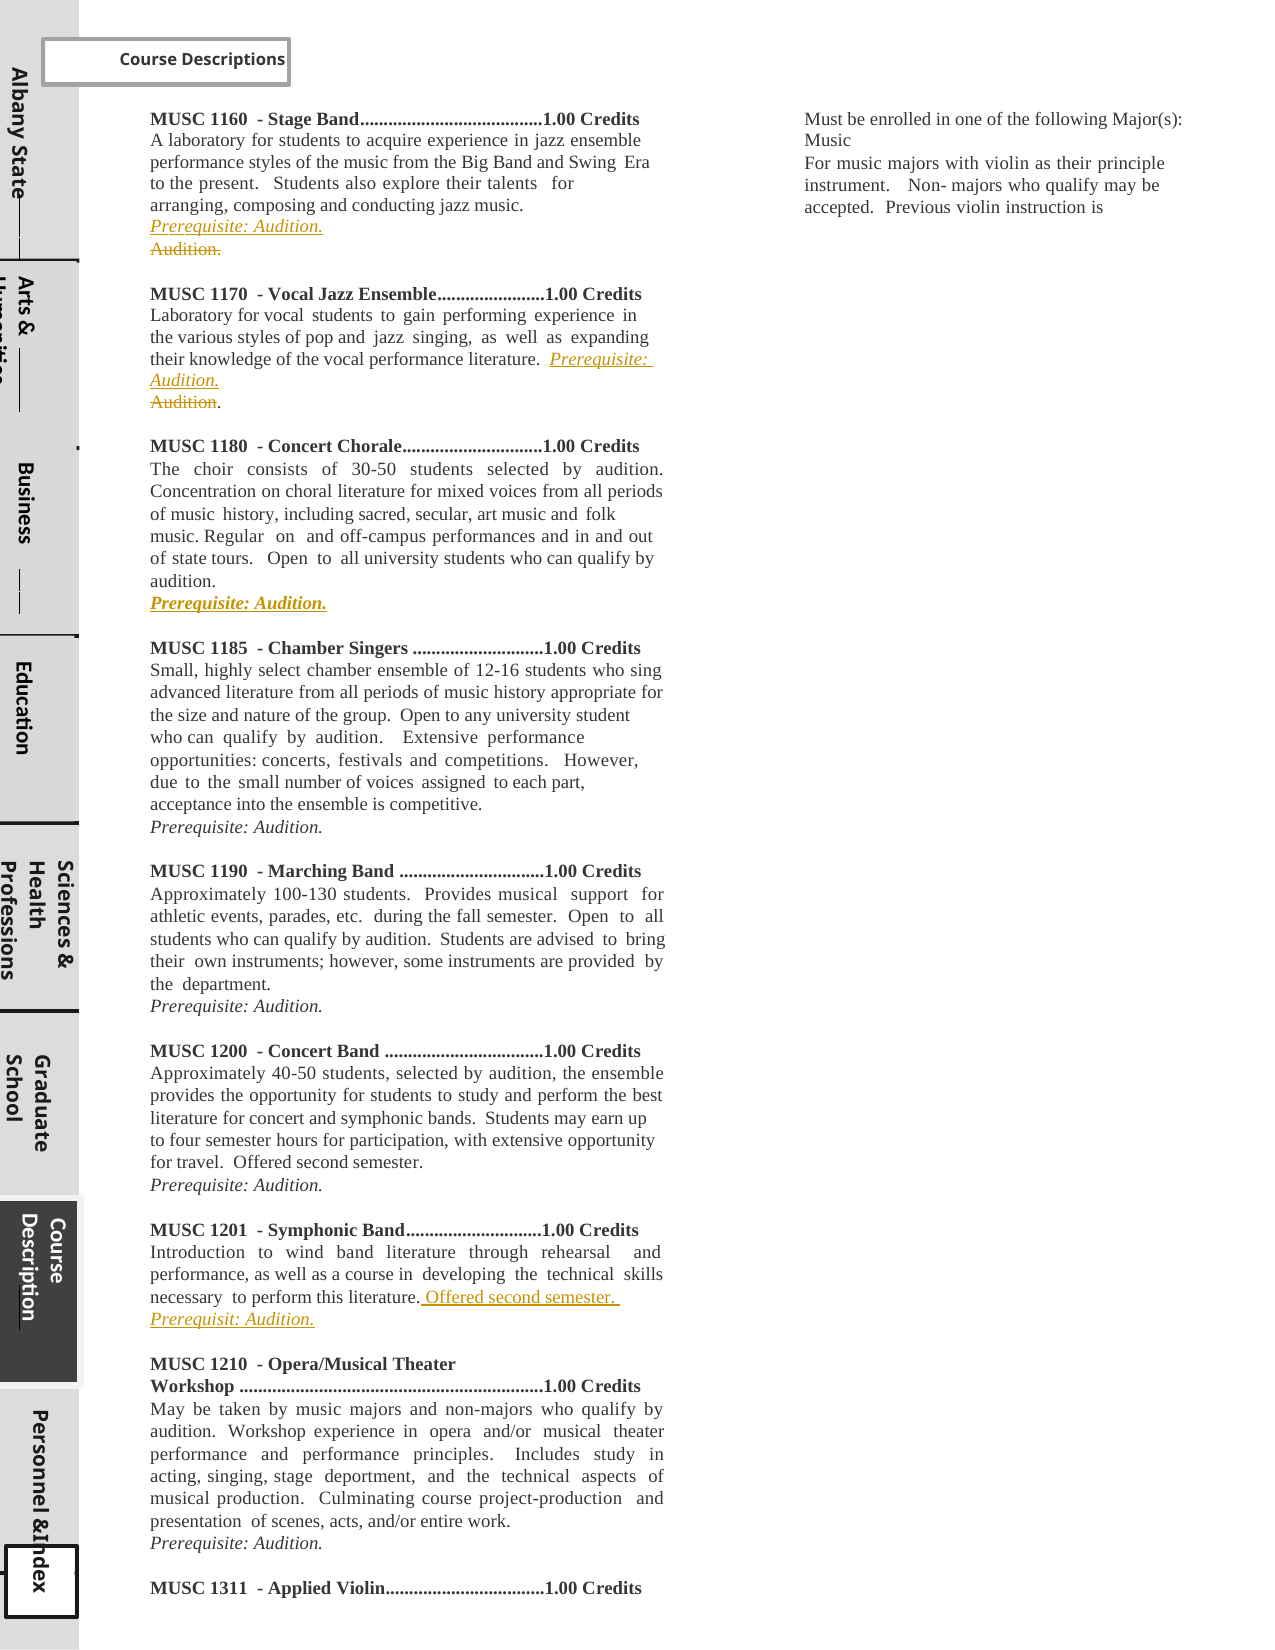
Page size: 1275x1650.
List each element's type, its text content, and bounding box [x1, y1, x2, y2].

text MUSC 1210 - Opera/Musical Theater [150, 1353, 662, 1374]
text Prerequisite: Audition. [150, 995, 662, 1016]
text Must be enrolled in one of the following Major(s): Music [804, 108, 1212, 151]
text For music majors with violin as their principle instrument. Non- majors who qualify may be accepted. Previous violin instruction is [804, 152, 1216, 218]
text Prerequisite: Audition. [150, 816, 662, 837]
text MUSC 1170 - Vocal Jazz Ensemble.......................1.00 Credits Laboratory for vocal students to gain performing experience in the various styles of pop and jazz singing, as well as expanding their knowledge of the vocal performance literature. [150, 283, 662, 391]
text MUSC 1201 - Symphonic Band.............................1.00 Credits Introduction to wind band literature through rehearsal and performance, as well as a course in developing the technical skills necessary to perform this literature. [150, 1218, 666, 1330]
text A laboratory for students to acquire experience in jazz ensemble performance styles of the music from the Big Band and Swing Era to the present. Students also explore their talents for arranging, composing and conducting jazz music. [150, 129, 662, 215]
text Workshop .................................................................1.00 Credits May be taken by music majors and non-majors who qualify by audition. Workshop experience in opera and/or musical theater performance and performance principles. Includes study in acting, singing, stage deportment, and the technical aspects of musical production. Culminating course project-production and presentation of scenes, acts, and/or entire work. [150, 1375, 666, 1531]
text MUSC 1311 - Applied Violin..................................1.00 Credits [150, 1577, 662, 1598]
text MUSC 1160 - Stage Band.......................................1.00 Credits [150, 108, 662, 129]
text MUSC 1185 - Chamber Singers ............................1.00 Credits Small, highly select chamber ensemble of 12-16 students who sing advanced literature from all periods of music history appropriate for the size and nature of the group. Open to any university student who can qualify by audition. Extensive performance opportunities: concerts, festivals and competitions. However, due to the small number of voices assigned to each part, acceptance into the ensemble is competitive. [150, 637, 666, 815]
text MUSC 1190 - Marching Band ...............................1.00 Credits Approximately 100-130 students. Provides musical support for athletic events, parades, etc. during the fall semester. Open to all students who can qualify by audition. Students are advised to bring their own instruments; however, some instruments are provided by the department. [150, 860, 666, 994]
text MUSC 1200 - Concert Band ..................................1.00 Credits Approximately 40-50 students, selected by audition, the ensemble provides the opportunity for students to study and perform the best literature for concert and symphonic bands. Students may earn up to four semester hours for participation, with extensive opportunity for travel. Offered second semester. [150, 1039, 666, 1173]
text Prerequisite: Audition. [150, 1174, 662, 1195]
text . [150, 391, 666, 412]
text MUSC 1180 - Concert Chorale..............................1.00 Credits The choir consists of 30-50 students selected by audition. Concentration on choral literature for mixed voices from all periods of music history, including sacred, secular, art music and folk music. Regular on and off-campus performances and in and out of state tours. Open to all university students who can qualify by audition. [150, 435, 666, 591]
text Prerequisite: Audition. [150, 1532, 662, 1553]
text Course Descriptions [119, 49, 1212, 70]
